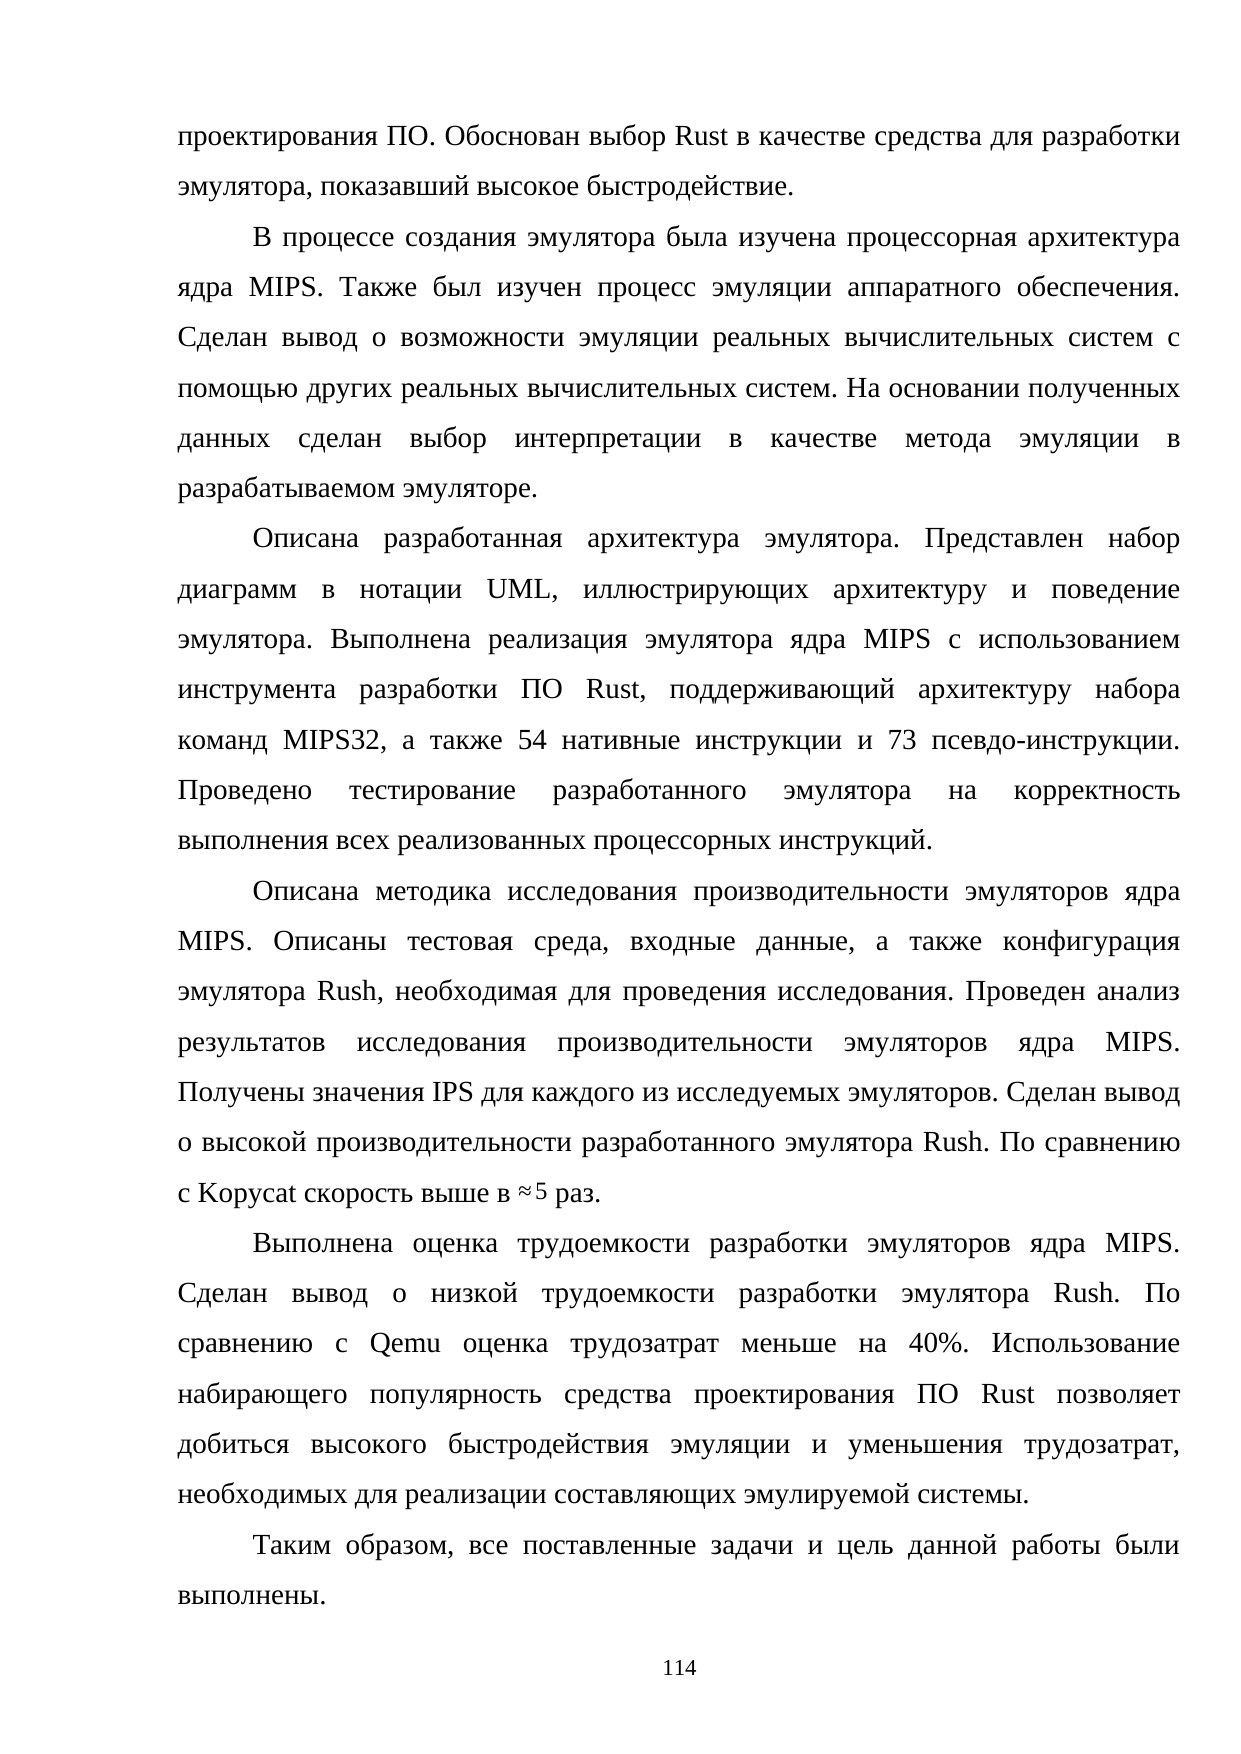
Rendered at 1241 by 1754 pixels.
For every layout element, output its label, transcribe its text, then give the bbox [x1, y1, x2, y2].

text Таким образом, все поставленные задачи и цель данной работы были выполнены. [177, 1527, 1181, 1611]
text Описана разработанная архитектура эмулятора. Представлен набор диаграмм в нотации UML, иллюстрирующих архитектуру и поведение эмулятора. Выполнена реализация эмулятора ядра MIPS с использованием инструмента разработки ПО Rust, поддерживающий архитектуру набора команд MIPS32, а также 54 нативные инструкции и 73 псевдо-инструкции. Проведено тестирование разработанного эмулятора на корректность выполнения всех реализованных процессорных инструкций. [177, 521, 1181, 856]
text Описана методика исследования производительности эмуляторов ядра MIPS. Описаны тестовая среда, входные данные, а также конфигурация эмулятора Rush, необходимая для проведения исследования. Проведен анализ результатов исследования производительности эмуляторов ядра MIPS. Получены значения IPS для каждого из исследуемых эмуляторов. Сделан вывод о высокой производительности разработанного эмулятора Rush. По сравнению с Kopycat скорость выше в раз. [177, 873, 1181, 1208]
text Выполнена оценка трудоемкости разработки эмуляторов ядра MIPS. Сделан вывод о низкой трудоемкости разработки эмулятора Rush. По сравнению с Qemu оценка трудозатрат меньше на 40%. Использование набирающего популярность средства проектирования ПО Rust позволяет добиться высокого быстродействия эмуляции и уменьшения трудозатрат, необходимых для реализации составляющих эмулируемой системы. [177, 1225, 1181, 1510]
text В процессе создания эмулятора была изучена процессорная архитектура ядра MIPS. Также был изучен процесс эмуляции аппаратного обеспечения. Сделан вывод о возможности эмуляции реальных вычислительных систем с помощью других реальных вычислительных систем. На основании полученных данных сделан выбор интерпретации в качестве метода эмуляции в разрабатываемом эмуляторе. [177, 219, 1181, 504]
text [177, 118, 1181, 202]
